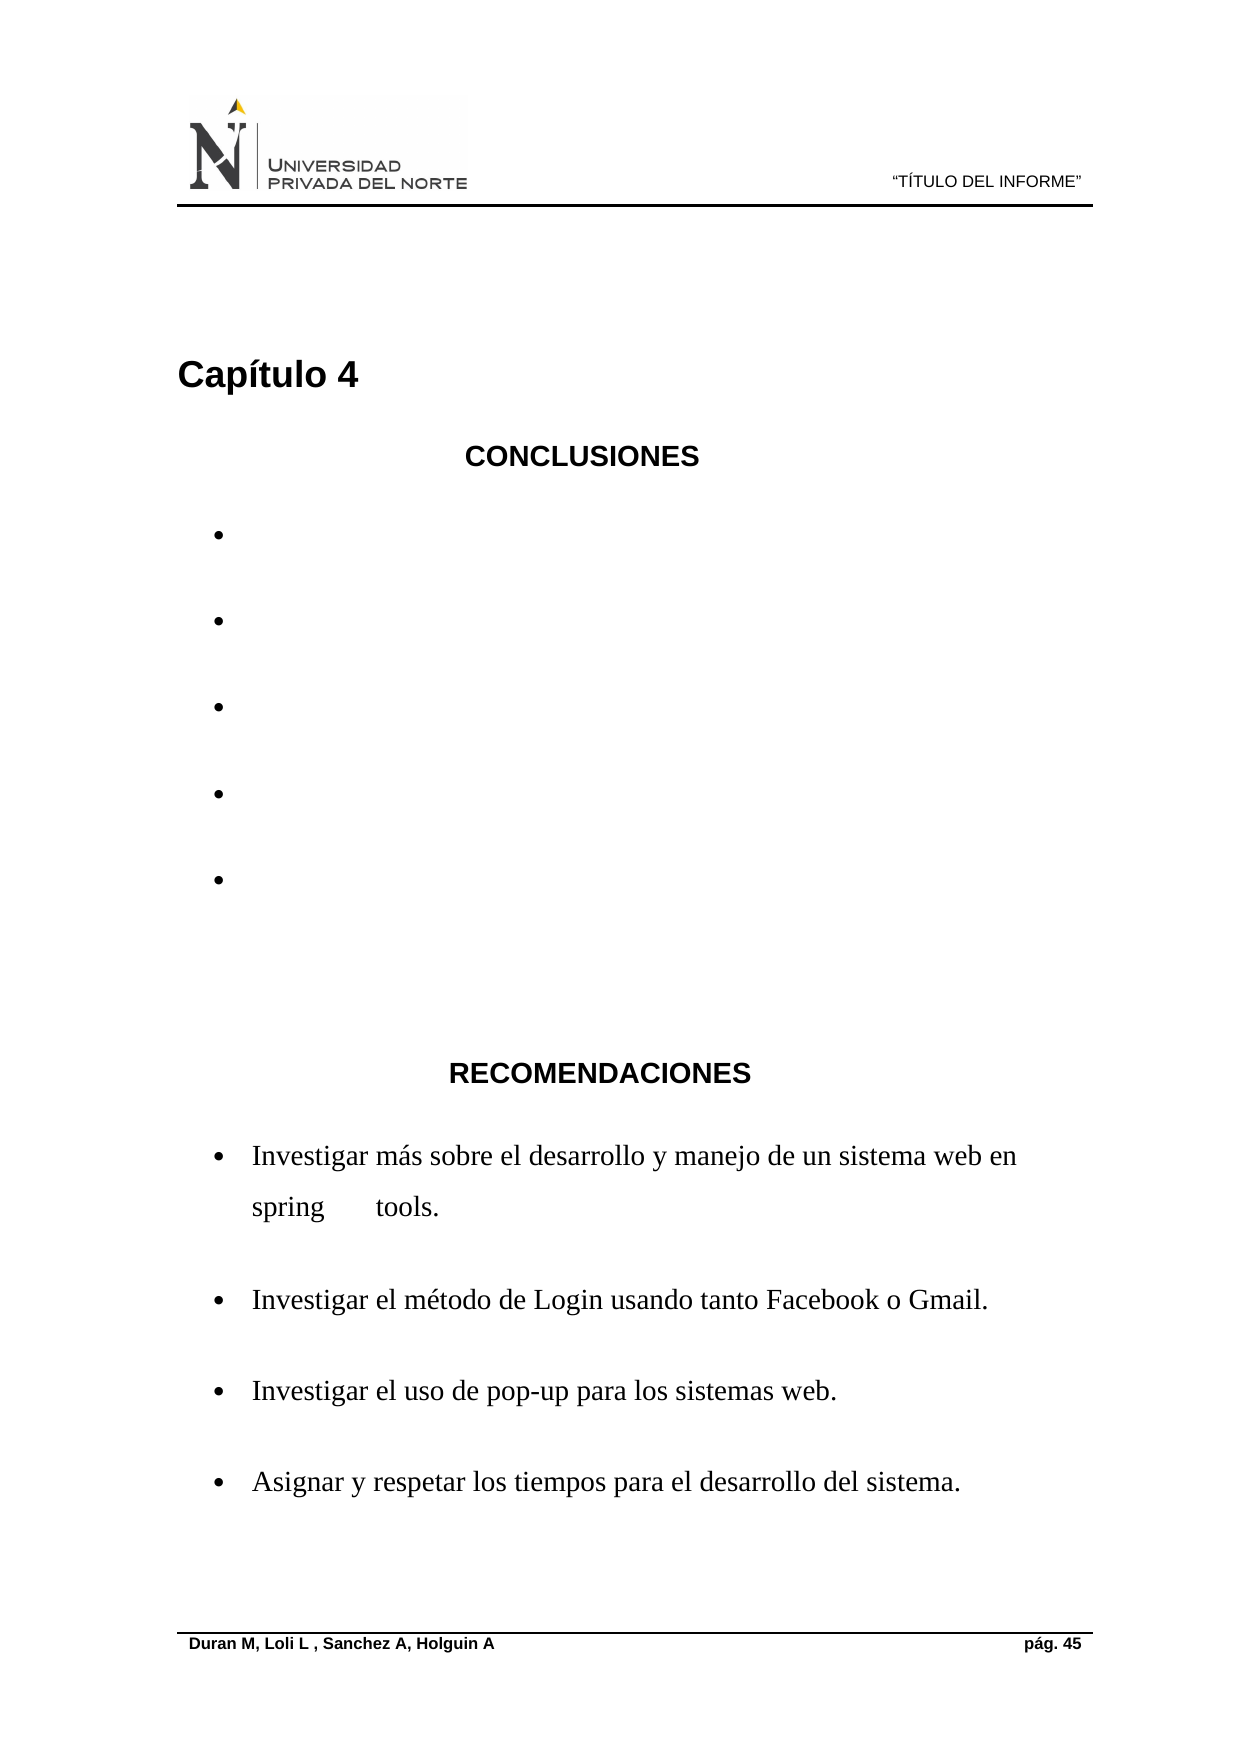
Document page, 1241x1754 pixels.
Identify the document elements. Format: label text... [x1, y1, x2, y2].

picture [188, 95, 469, 191]
list Investigar el método de Login usando tanto Facebook o Gmail. [214, 1282, 1092, 1359]
subtitle CONCLUSIONES [327, 438, 1092, 472]
list Asignar y respetar los tiempos para el desarrollo del sistema. [214, 1464, 1092, 1541]
list Investigar el uso de pop-up para los sistemas web. [214, 1373, 1092, 1450]
list Investigar más sobre el desarrollo y manejo de un sistema web en spring tools. [214, 1138, 1092, 1222]
subtitle Capítulo 4 [177, 353, 1092, 396]
subtitle RECOMENDACIONES [327, 1056, 1092, 1089]
